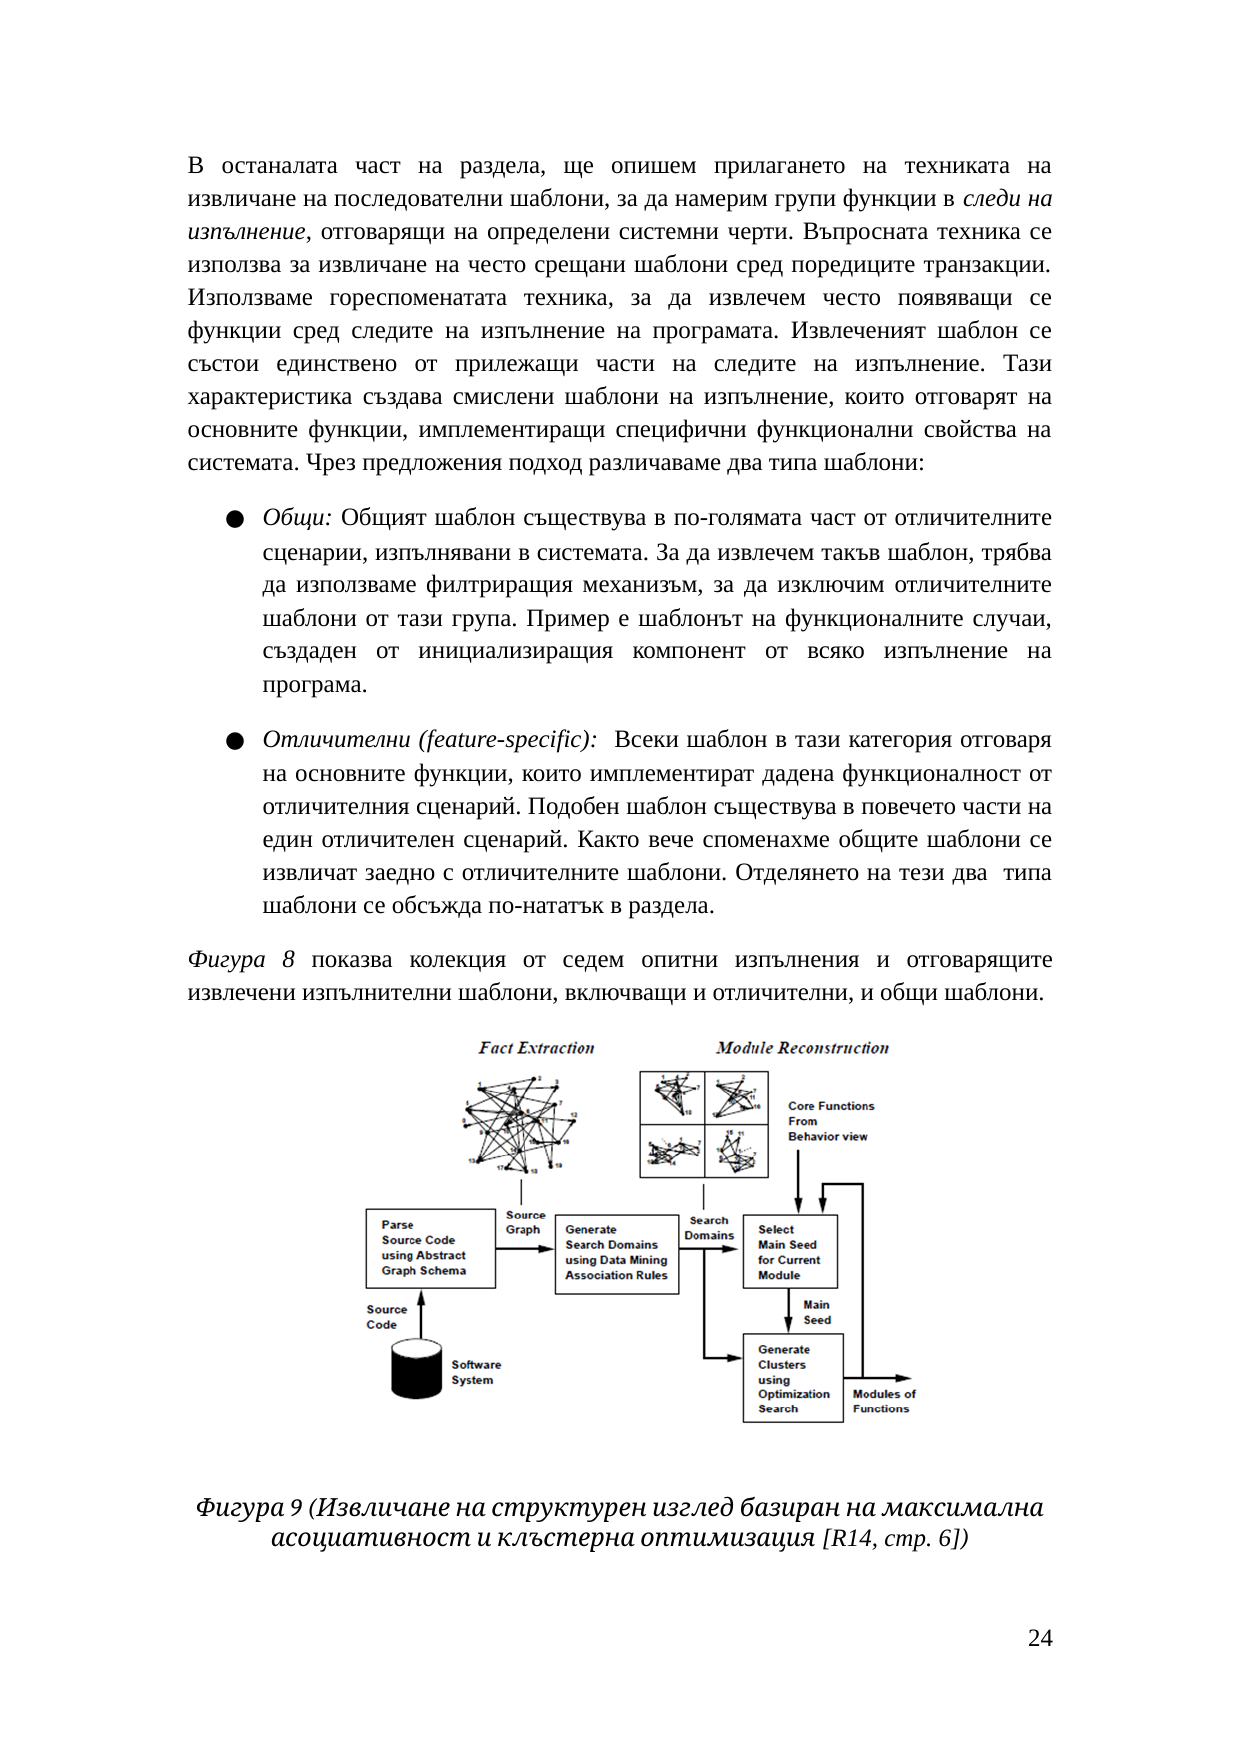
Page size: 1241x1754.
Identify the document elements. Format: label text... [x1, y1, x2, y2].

text В останалата част на раздела, ще опишем прилагането на техниката на извличане на последователни шаблони, за да намерим групи функции в следи на изпълнение, отговарящи на определени системни черти. Въпросната техника се използва за извличане на често срещани шаблони сред поредиците транзакции. Използваме гореспоменатата техника, за да извлечем често появяващи се функции сред следите на изпълнение на програмата. Извлеченият шаблон се състои единствено от прилежащи части на следите на изпълнение. Тази характеристика създава смислени шаблони на изпълнение, които отговарят на основните функции, имплементиращи специфични функционални свойства на системата. Чрез предложения подход различаваме два типа шаблони: [187, 150, 1053, 476]
text Фигура 9 (Извличане на структурен изглед базиран на максимална асоциативност и клъстерна оптимизация [R14, стр. 6]) [187, 1494, 1053, 1553]
list Отличителни (feature-specific): Всеки шаблон в тази категория отговаря на основните функции, които имплементират дадена функционалност от отличителния сценарий. Подобен шаблон съществува в повечето части на един отличителен сценарий. Както вече споменахме общите шаблони се извличат заедно с отличителните шаблони. Отделянето на тези два типа шаблони се обсъжда по-нататък в раздела. [225, 722, 1053, 919]
picture [354, 1030, 924, 1470]
list Общи: Общият шаблон съществува в по-голямата част от отличителните сценарии, изпълнявани в системата. За да извлечем такъв шаблон, трябва да използваме филтриращия механизъм, за да изключим отличителните шаблони от тази група. Пример е шаблонът на функционалните случаи, създаден от инициализиращия компонент от всяко изпълнение на програма. [225, 501, 1053, 697]
text Фигура 8 показва колекция от седем опитни изпълнения и отговарящите извлечени изпълнителни шаблони, включващи и отличителни, и общи шаблони. [187, 944, 1053, 1006]
